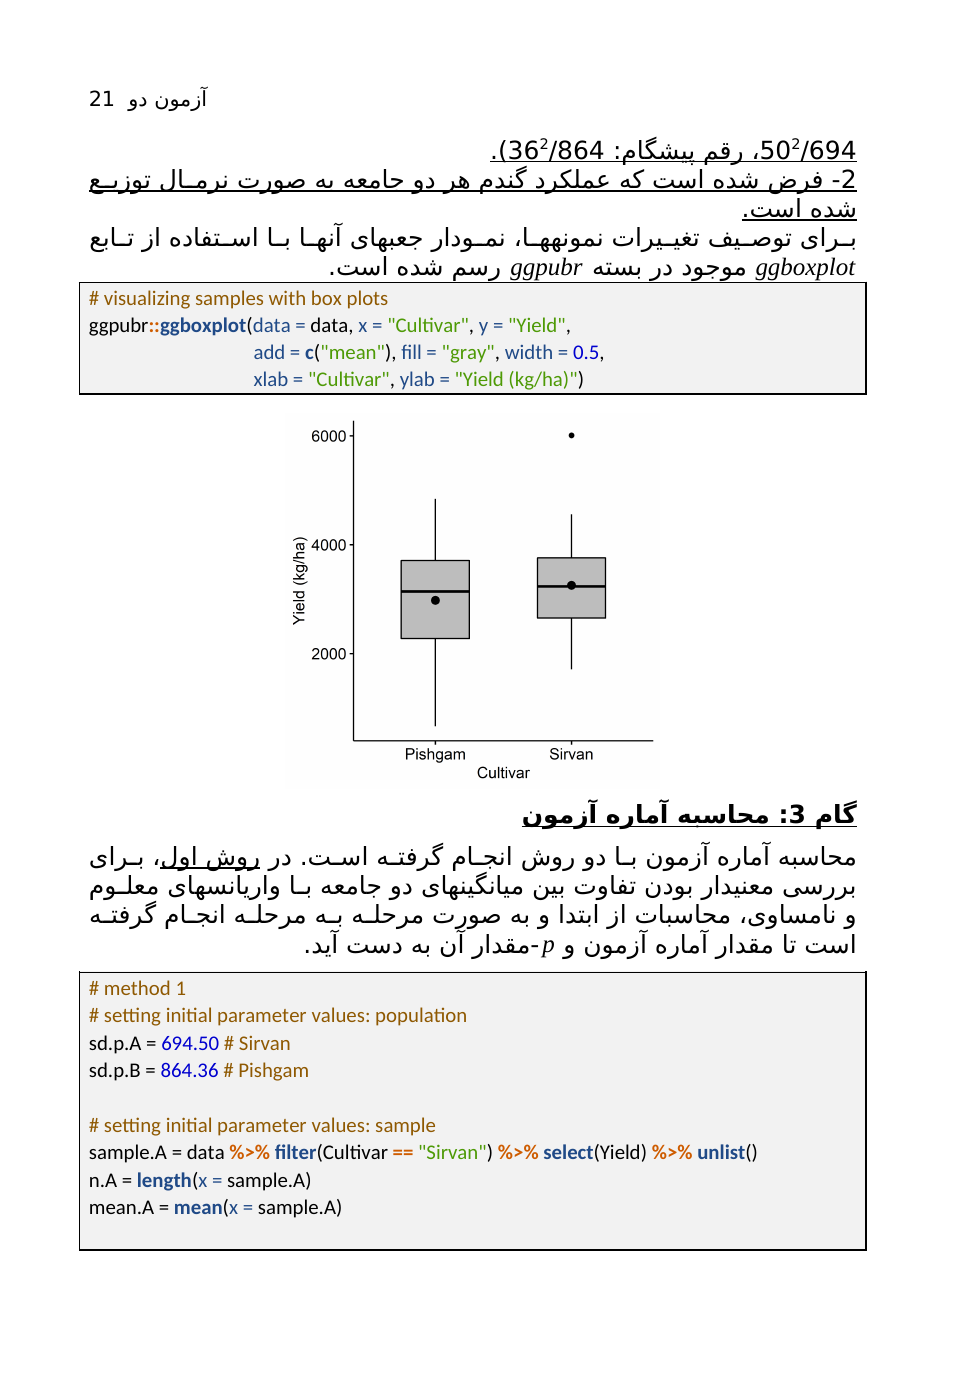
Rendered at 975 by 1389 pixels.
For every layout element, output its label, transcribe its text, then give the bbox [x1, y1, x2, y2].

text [89, 136, 857, 165]
text 2- فرض شده است که عملکرد گندم هر دو جامعه به صورت نرمال توزیع شده است. [89, 165, 857, 190]
text # visualizing samples with box plots ggpubr::ggboxplot(data = data, x = "Cultivar", y = "Yield", add = c("mean"), fill = "gray", width = 0.5, xlab = "Cultivar", ylab = "Yield (kg/ha)") [80, 283, 865, 393]
text برای توصیف تغییرات نمونه‏ها، نمودار جعبه‏ای آن‏ها با استفاده از تابع موجود در بسته رسم شده است. [89, 223, 857, 282]
text گام 3: محاسبه آماره آزمون [89, 801, 857, 830]
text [80, 973, 865, 1249]
picture [285, 413, 661, 789]
text 2- فرض شده است که عملکرد گندم هر دو جامعه به صورت نرمال توزیع شده است. [89, 192, 857, 223]
text محاسبه آماره آزمون با دو روش انجام گرفته است. در روش اول، برای بررسی معنی‏دار بودن تفاوت بین میانگین‏های دو جامعه با واریانس‏های معلوم و نامساوی، محاسبات از ابتدا و به صورت مرحله به مرحله انجام گرفته است تا مقدار آماره آزمون و -مقدار آن به دست آید. [89, 842, 857, 959]
